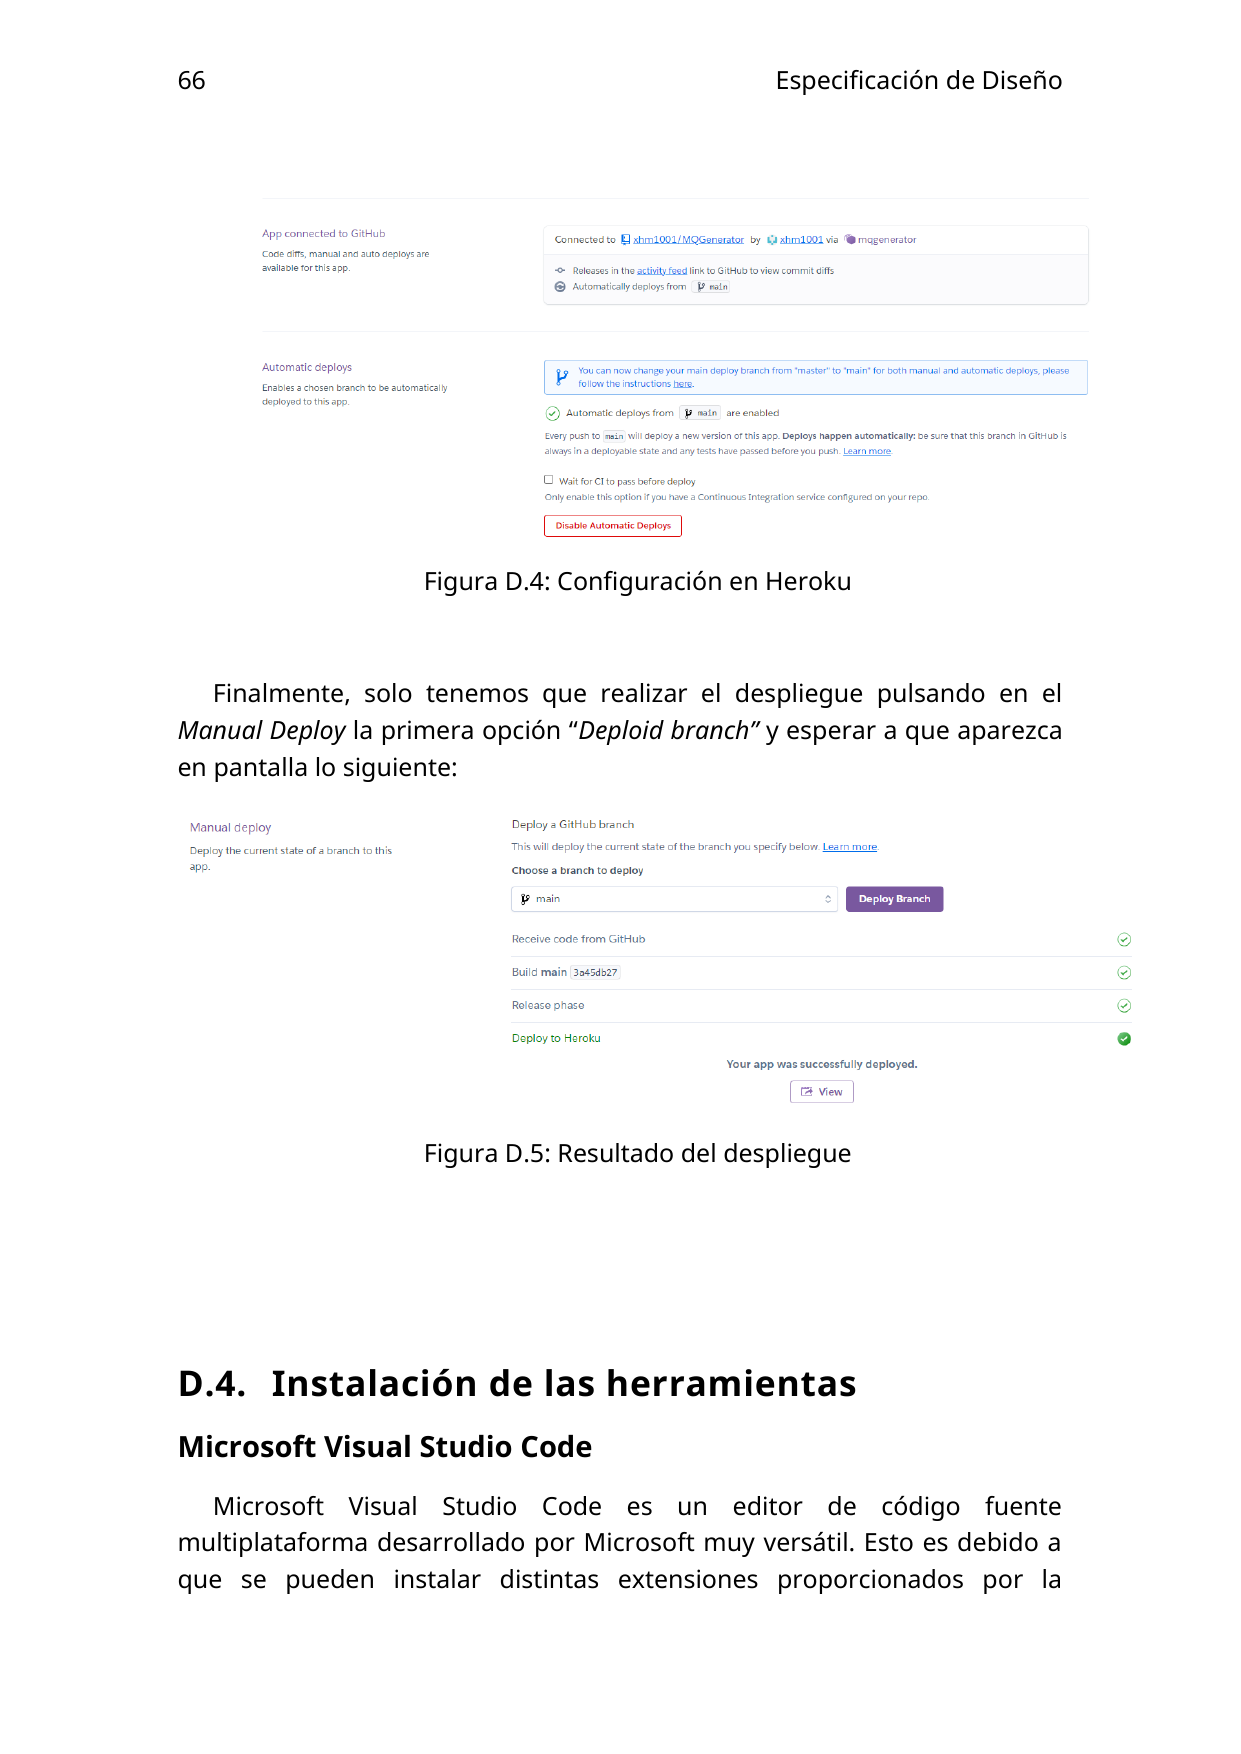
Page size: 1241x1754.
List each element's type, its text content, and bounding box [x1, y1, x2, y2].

text Finalmente, solo tenemos que realizar el despliegue pulsando en el Manual Deploy la primera opción “Deploid branch” y esperar a que aparezca en pantalla lo siguiente: [177, 676, 1063, 784]
picture [177, 805, 1153, 1114]
list Instalación de las herramientas [177, 1359, 1063, 1407]
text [177, 1488, 1063, 1596]
text Figura D.4: Configuración en Heroku [177, 564, 1063, 598]
text Figura D.5: Resultado del despliegue [177, 1135, 1063, 1169]
text Microsoft Visual Studio Code [177, 1426, 1063, 1466]
picture [212, 190, 1099, 542]
